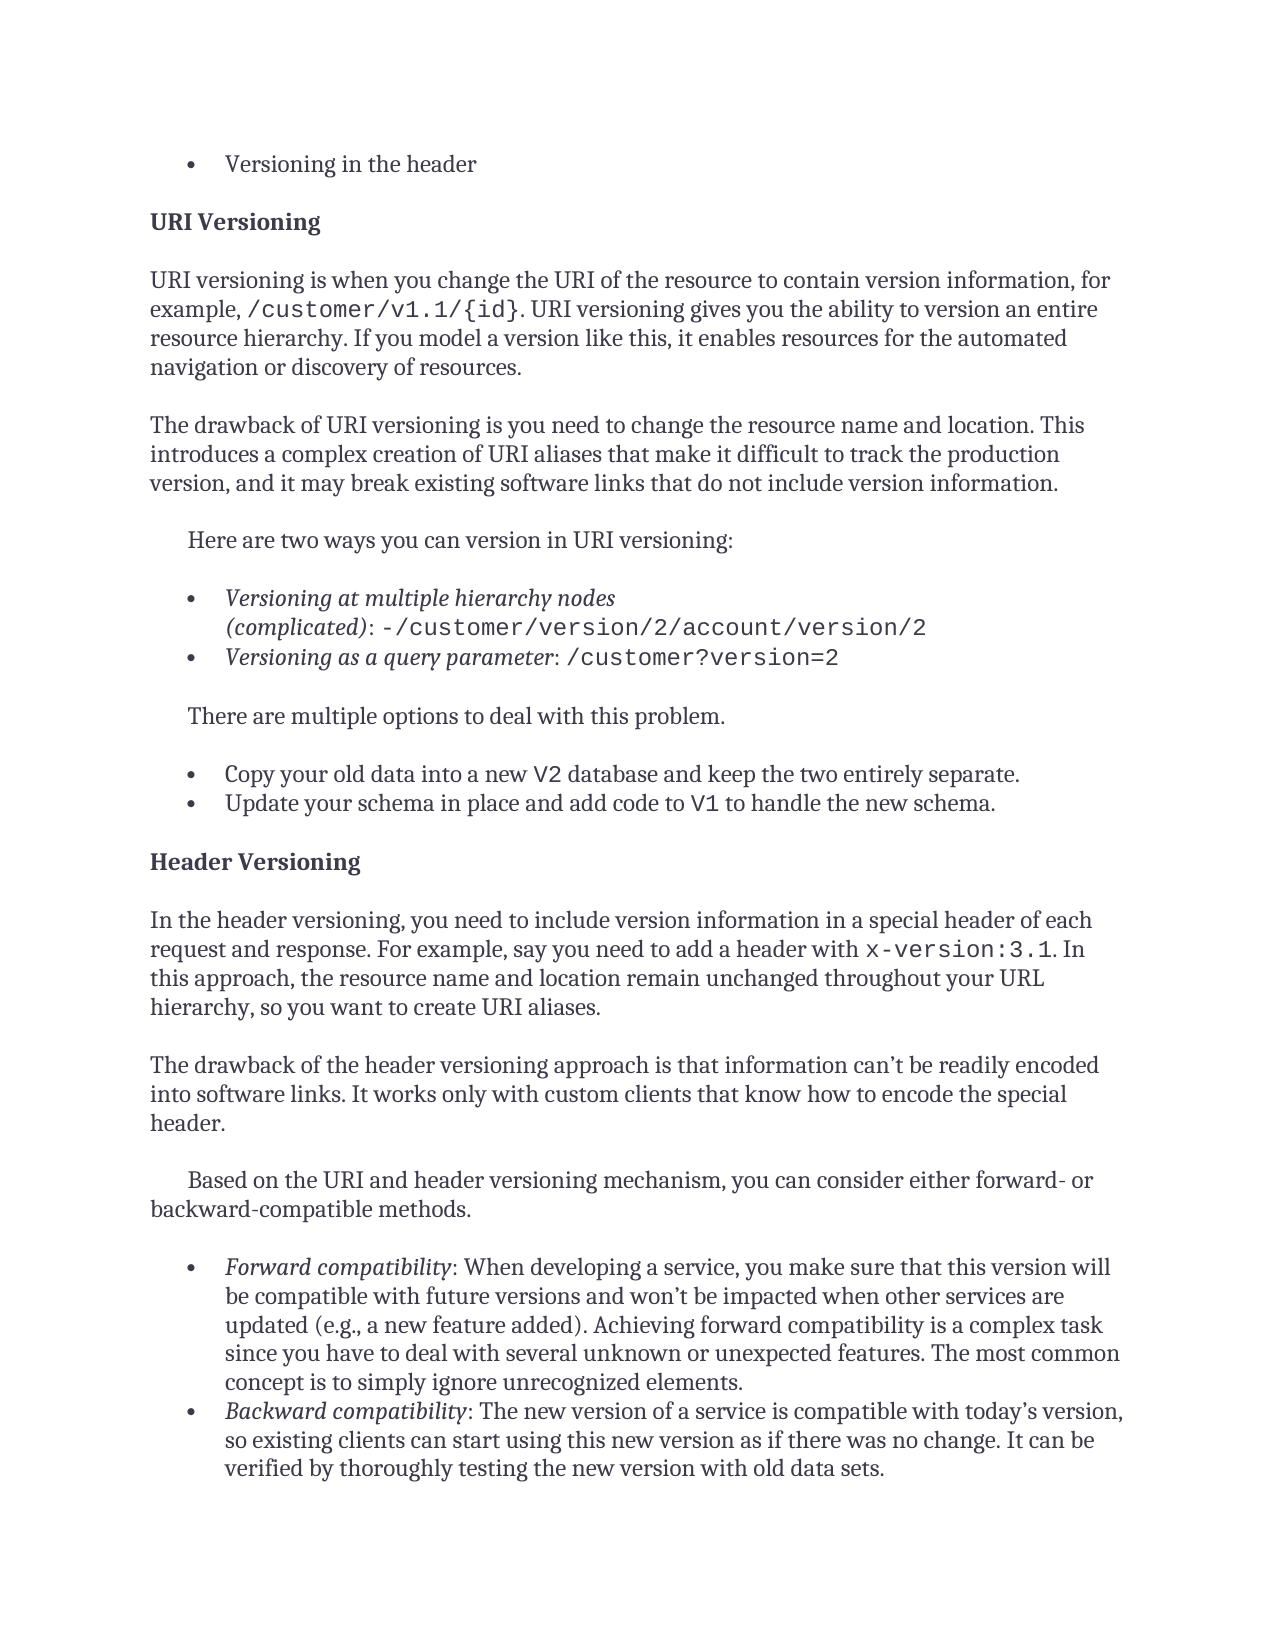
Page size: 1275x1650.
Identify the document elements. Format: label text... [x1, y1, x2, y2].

text Header Versioning [150, 848, 1125, 877]
list Forward compatibility: When developing a service, you make sure that this version will be compatible with future versions and won’t be impacted when other services are updated (e.g., a new feature added). Achieving forward compatibility is a complex task since you have to deal with several unknown or unexpected features. The most common concept is to simply ignore unrecognized elements. [187, 1253, 1125, 1397]
text There are multiple options to deal with this problem. [150, 702, 1125, 730]
list Update your schema in place and add code to V1 to handle the new schema. [187, 789, 1125, 819]
text URI Versioning [150, 208, 1125, 237]
text Based on the URI and header versioning mechanism, you can consider either forward- or backward-compatible methods. [150, 1166, 1125, 1224]
list Versioning in the header [187, 150, 1125, 179]
list Versioning at multiple hierarchy nodes (complicated): -/customer/version/2/account/version/2 [187, 584, 1125, 643]
list Copy your old data into a new V2 database and keep the two entirely separate. [187, 759, 1125, 789]
list Backward compatibility: The new version of a service is compatible with today’s version, so existing clients can start using this new version as if there was no change. It can be verified by thoroughly testing the new version with old data sets. [187, 1397, 1125, 1483]
text In the header versioning, you need to include version information in a special header of each request and response. For example, say you need to add a header with x-version:3.1. In this approach, the resource name and location remain unchanged throughout your URL hierarchy, so you want to create URI aliases. [150, 906, 1125, 1022]
list Versioning as a query parameter: /customer?version=2 [187, 643, 1125, 672]
text The drawback of URI versioning is you need to change the resource name and location. This introduces a complex creation of URI aliases that make it difficult to track the production version, and it may break existing software links that do not include version information. [150, 411, 1125, 497]
text Here are two ways you can version in URI versioning: [150, 526, 1125, 555]
text The drawback of the header versioning approach is that information can’t be readily encoded into software links. It works only with custom clients that know how to encode the special header. [150, 1051, 1125, 1137]
text URI versioning is when you change the URI of the resource to contain version information, for example, /customer/v1.1/{id}. URI versioning gives you the ability to version an entire resource hierarchy. If you model a version like this, it enables resources for the automated navigation or discovery of resources. [150, 266, 1125, 382]
